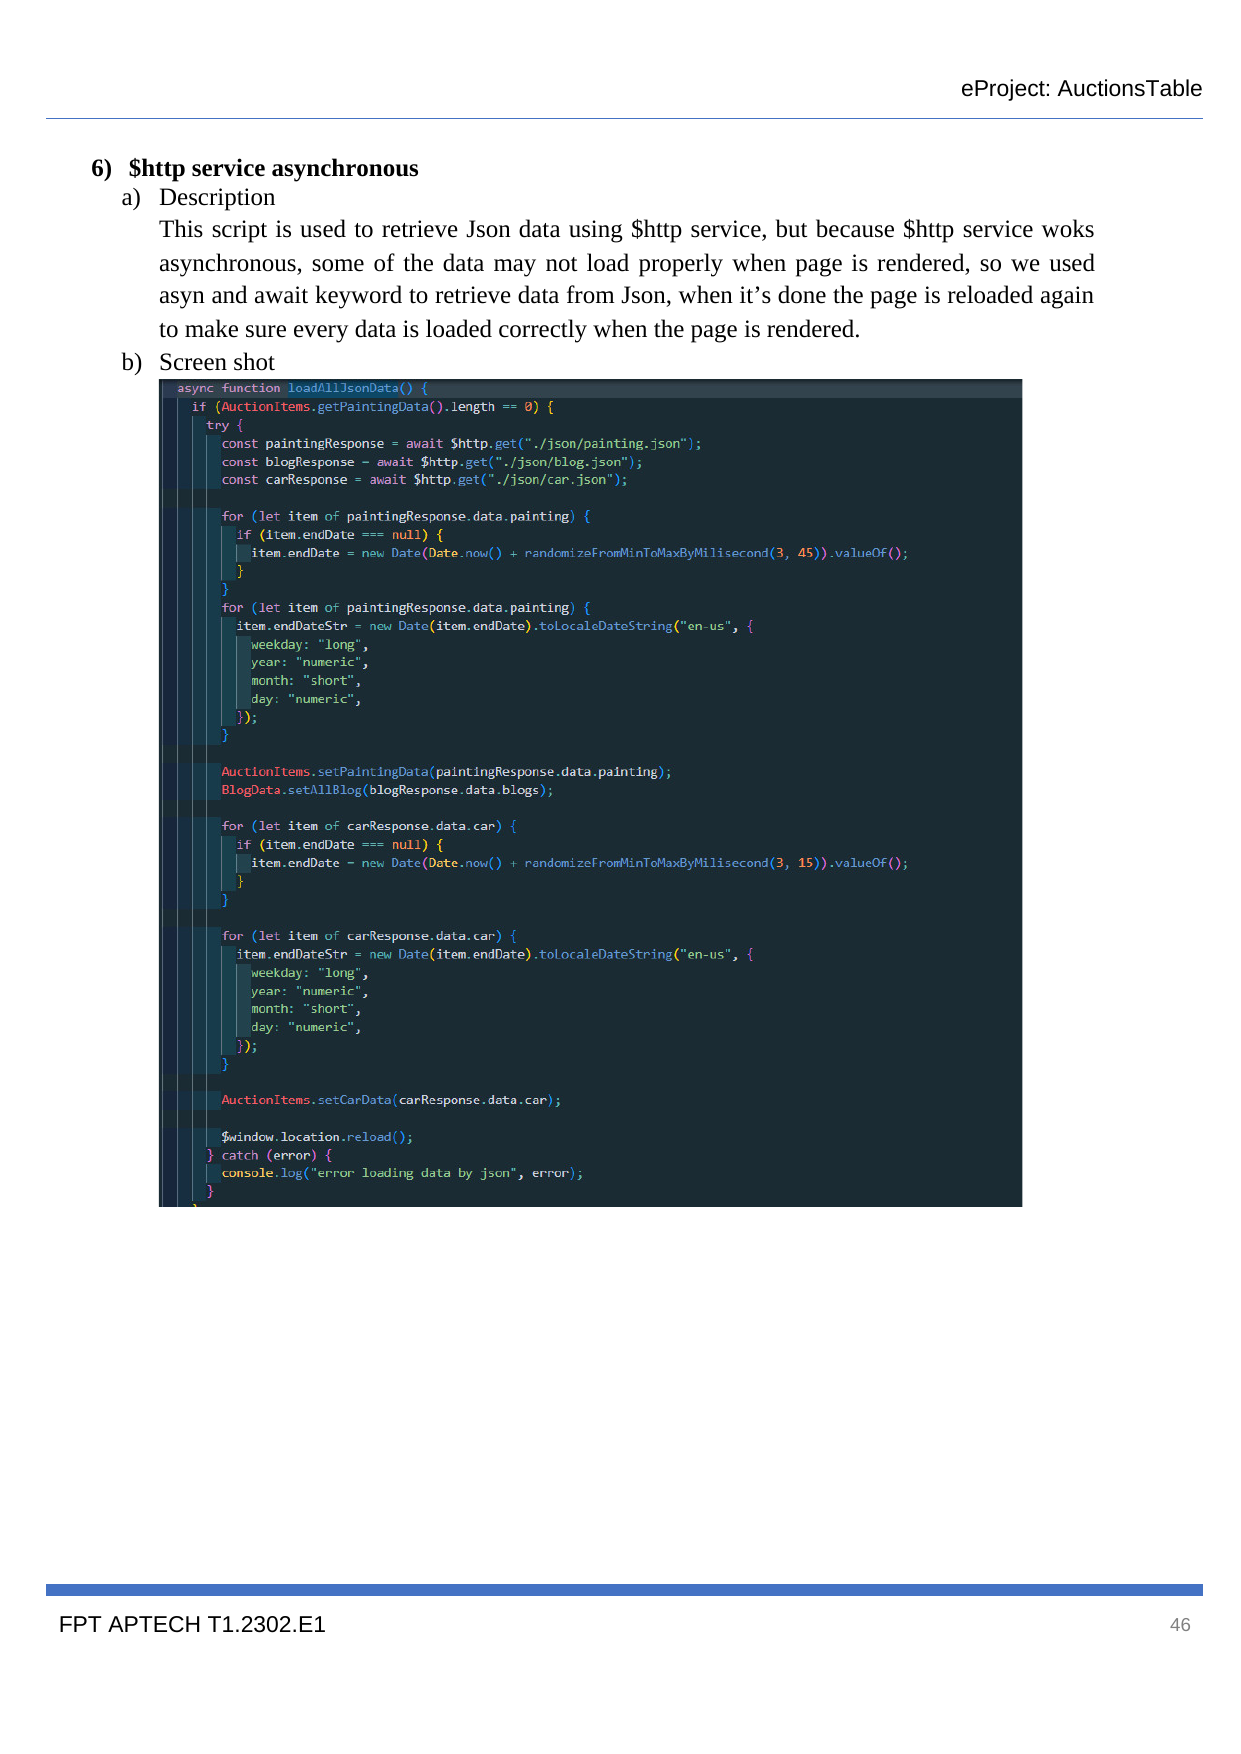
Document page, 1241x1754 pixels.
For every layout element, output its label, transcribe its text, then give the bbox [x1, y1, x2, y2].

list Screen shot [121, 347, 1031, 375]
subtitle $http service asynchronous [91, 153, 1203, 182]
list Description [121, 182, 1031, 210]
picture [158, 379, 1023, 1207]
text This script is used to retrieve Json data using $http service, but because $http service woks asynchronous, some of the data may not load properly when page is rendered, so we used asyn and await keyword to retrieve data from Json, when it’s done the page is reloaded again to make sure every data is loaded correctly when the page is rendered. [159, 214, 1096, 342]
